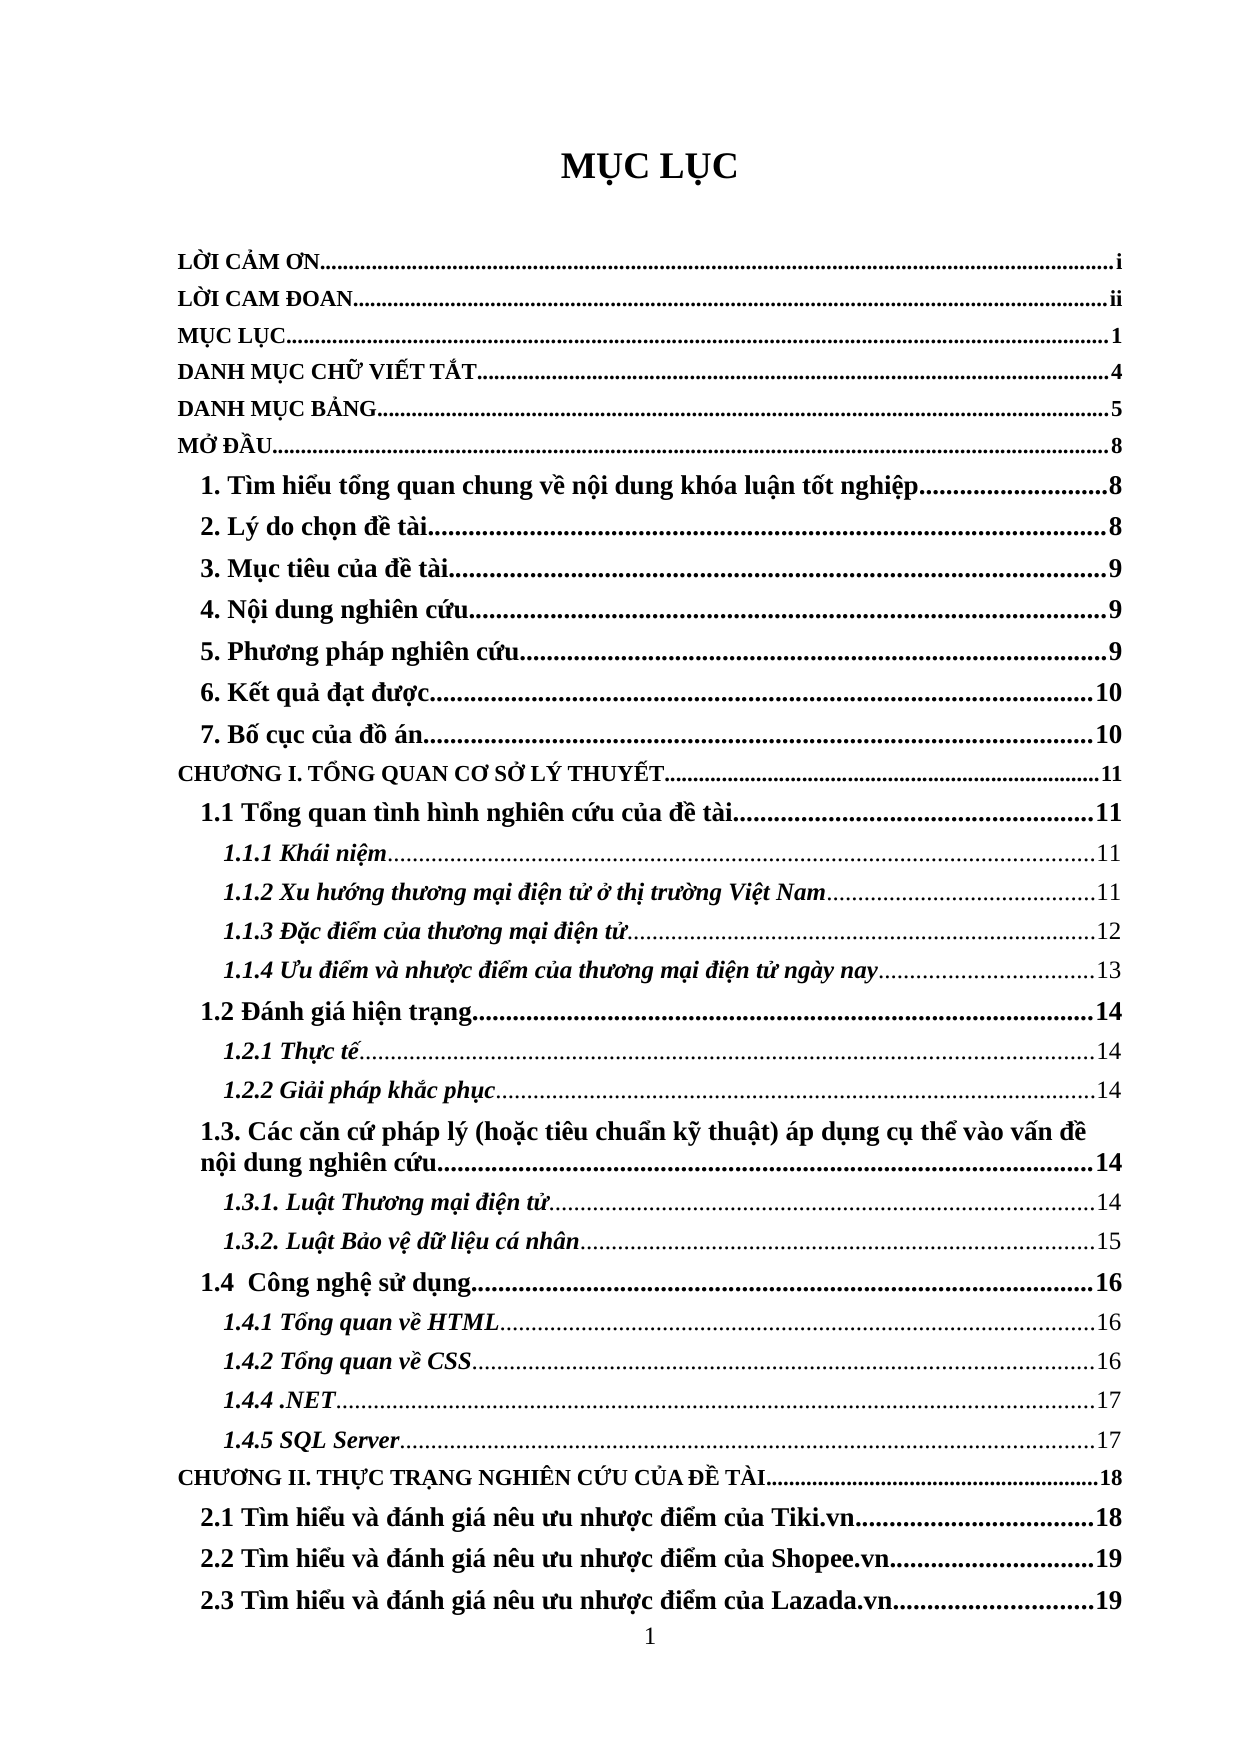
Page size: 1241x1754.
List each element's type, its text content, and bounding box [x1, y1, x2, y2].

subtitle MỤC LỤC [177, 143, 1122, 186]
